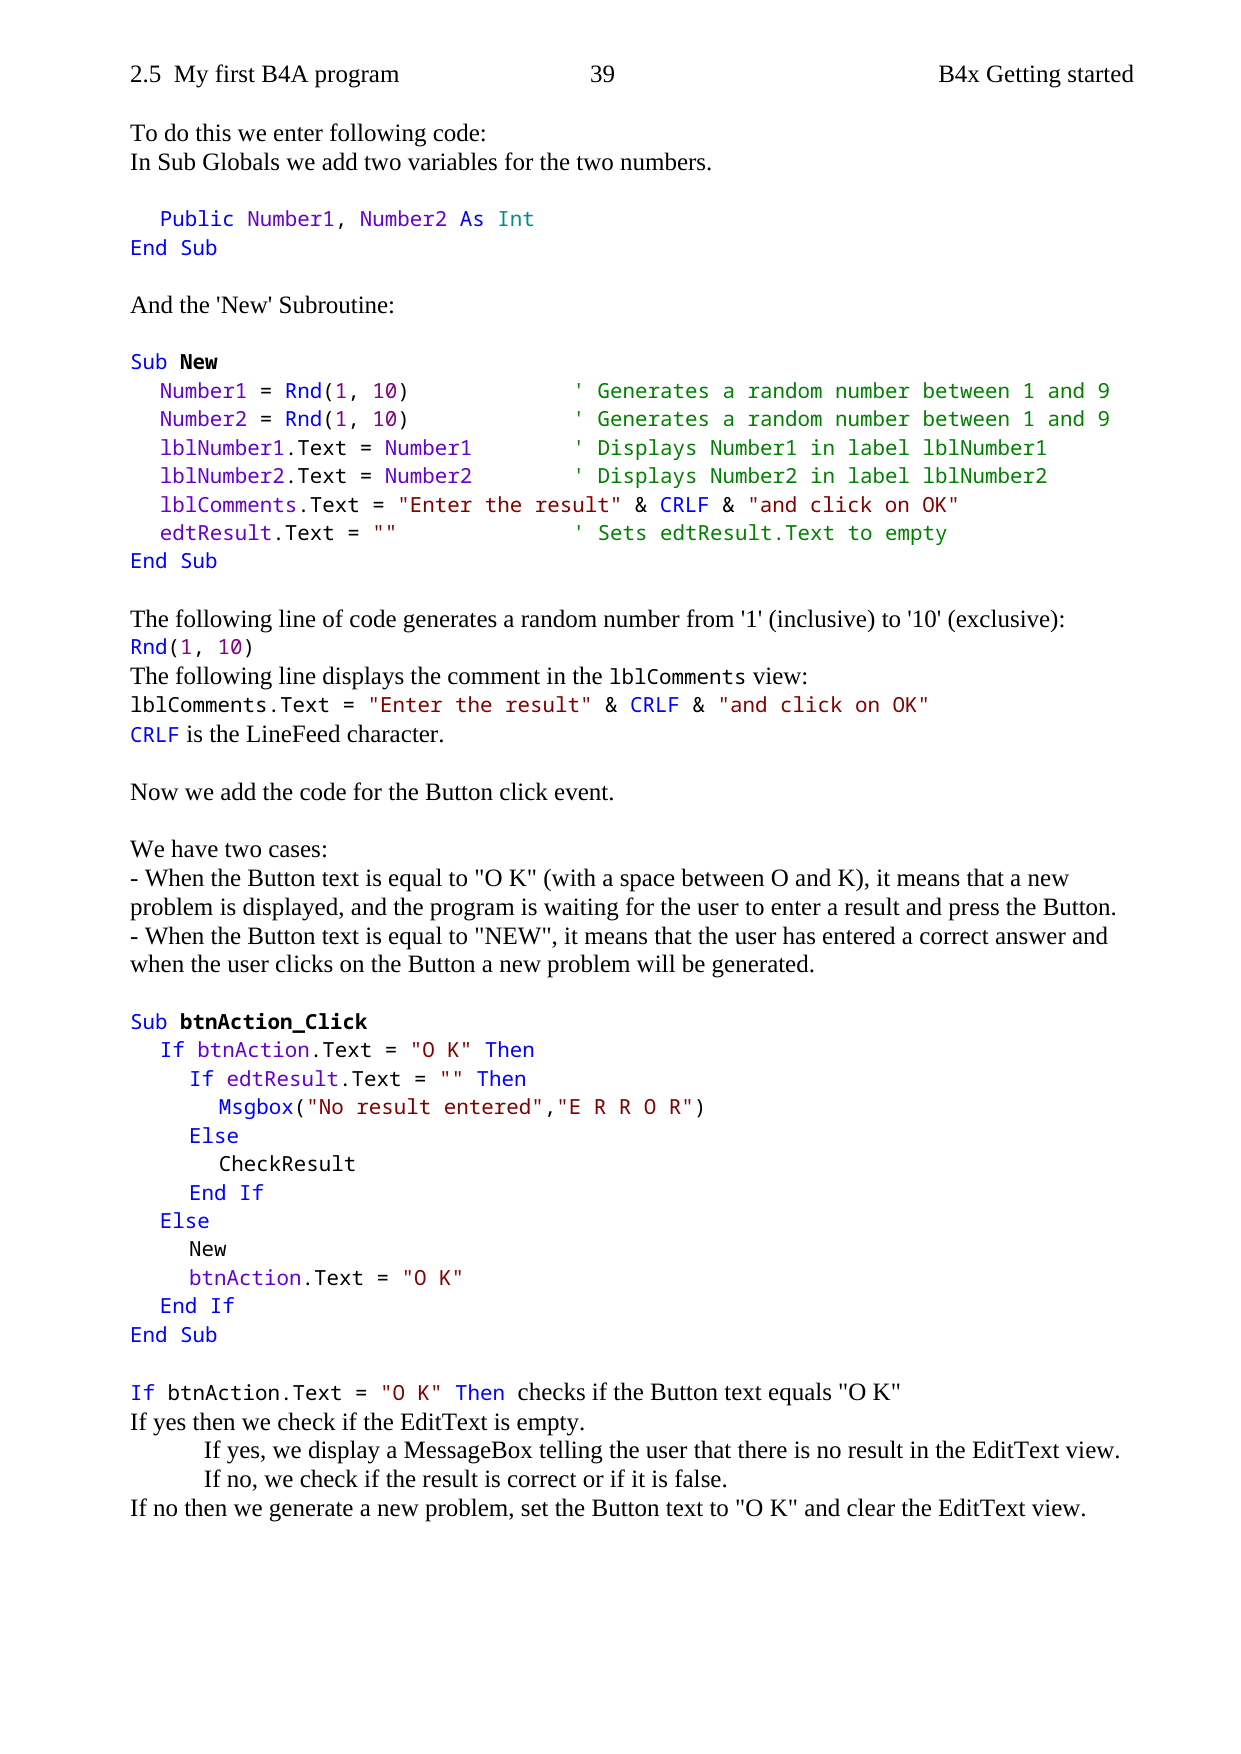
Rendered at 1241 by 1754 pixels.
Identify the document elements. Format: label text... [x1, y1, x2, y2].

text End Sub [130, 547, 1134, 575]
text lblComments.Text = "Enter the result" & CRLF & "and click on OK" [130, 690, 1134, 719]
text If no, we check if the result is correct or if it is false. [130, 1464, 1134, 1493]
text If btnAction.Text = "O K" Then [130, 1036, 1134, 1064]
text If edtResult.Text = "" Then [130, 1064, 1134, 1092]
text btnAction.Text = "O K" [130, 1263, 1134, 1291]
text If yes, we display a MessageBox telling the user that there is no result in the EditText view. [130, 1435, 1134, 1464]
text If no then we generate a new problem, set the Button text to "O K" and clear the EditText view. [130, 1493, 1134, 1522]
text Public Number1, Number2 As Int [130, 204, 1134, 233]
text New [130, 1234, 1134, 1263]
text The following line displays the comment in the lblComments view: [130, 661, 1134, 690]
text Number1 = Rnd(1, 10) ' Generates a random number between 1 and 9 [130, 376, 1134, 404]
text In Sub Globals we add two variables for the two numbers. [130, 147, 1134, 176]
text Else [130, 1121, 1134, 1149]
text To do this we enter following code: [130, 118, 1134, 147]
text CheckResult [130, 1149, 1134, 1178]
text Sub btnAction_Click [130, 1007, 1134, 1036]
text We have two cases: [130, 834, 1134, 863]
text Rnd(1, 10) [130, 632, 1134, 661]
text Else [130, 1206, 1134, 1234]
text - When the Button text is equal to "NEW", it means that the user has entered a correct answer and when the user clicks on the Button a new problem will be generated. [130, 921, 1134, 978]
text End If [130, 1291, 1134, 1320]
text End Sub [130, 1320, 1134, 1348]
text Number2 = Rnd(1, 10) ' Generates a random number between 1 and 9 [130, 404, 1134, 433]
text Now we add the code for the Button click event. [130, 777, 1134, 806]
text End If [130, 1178, 1134, 1206]
text End Sub [130, 233, 1134, 261]
text Sub New [130, 347, 1134, 376]
text lblNumber2.Text = Number2 ' Displays Number2 in label lblNumber2 [130, 461, 1134, 490]
text lblComments.Text = "Enter the result" & CRLF & "and click on OK" [130, 490, 1134, 518]
text Msgbox("No result entered","E R R O R") [130, 1092, 1134, 1121]
text And the 'New' Subroutine: [130, 290, 1134, 319]
text lblNumber1.Text = Number1 ' Displays Number1 in label lblNumber1 [130, 433, 1134, 461]
text edtResult.Text = "" ' Sets edtResult.Text to empty [130, 518, 1134, 547]
text CRLF is the LineFeed character. [130, 719, 1134, 748]
text If yes then we check if the EditText is empty. [130, 1407, 1134, 1435]
text - When the Button text is equal to "O K" (with a space between O and K), it means that a new problem is displayed, and the program is waiting for the user to enter a result and press the Button. [130, 863, 1134, 921]
text The following line of code generates a random number from '1' (inclusive) to '10' (exclusive): [130, 604, 1134, 632]
text If btnAction.Text = "O K" Then checks if the Button text equals "O K" [130, 1377, 1134, 1407]
